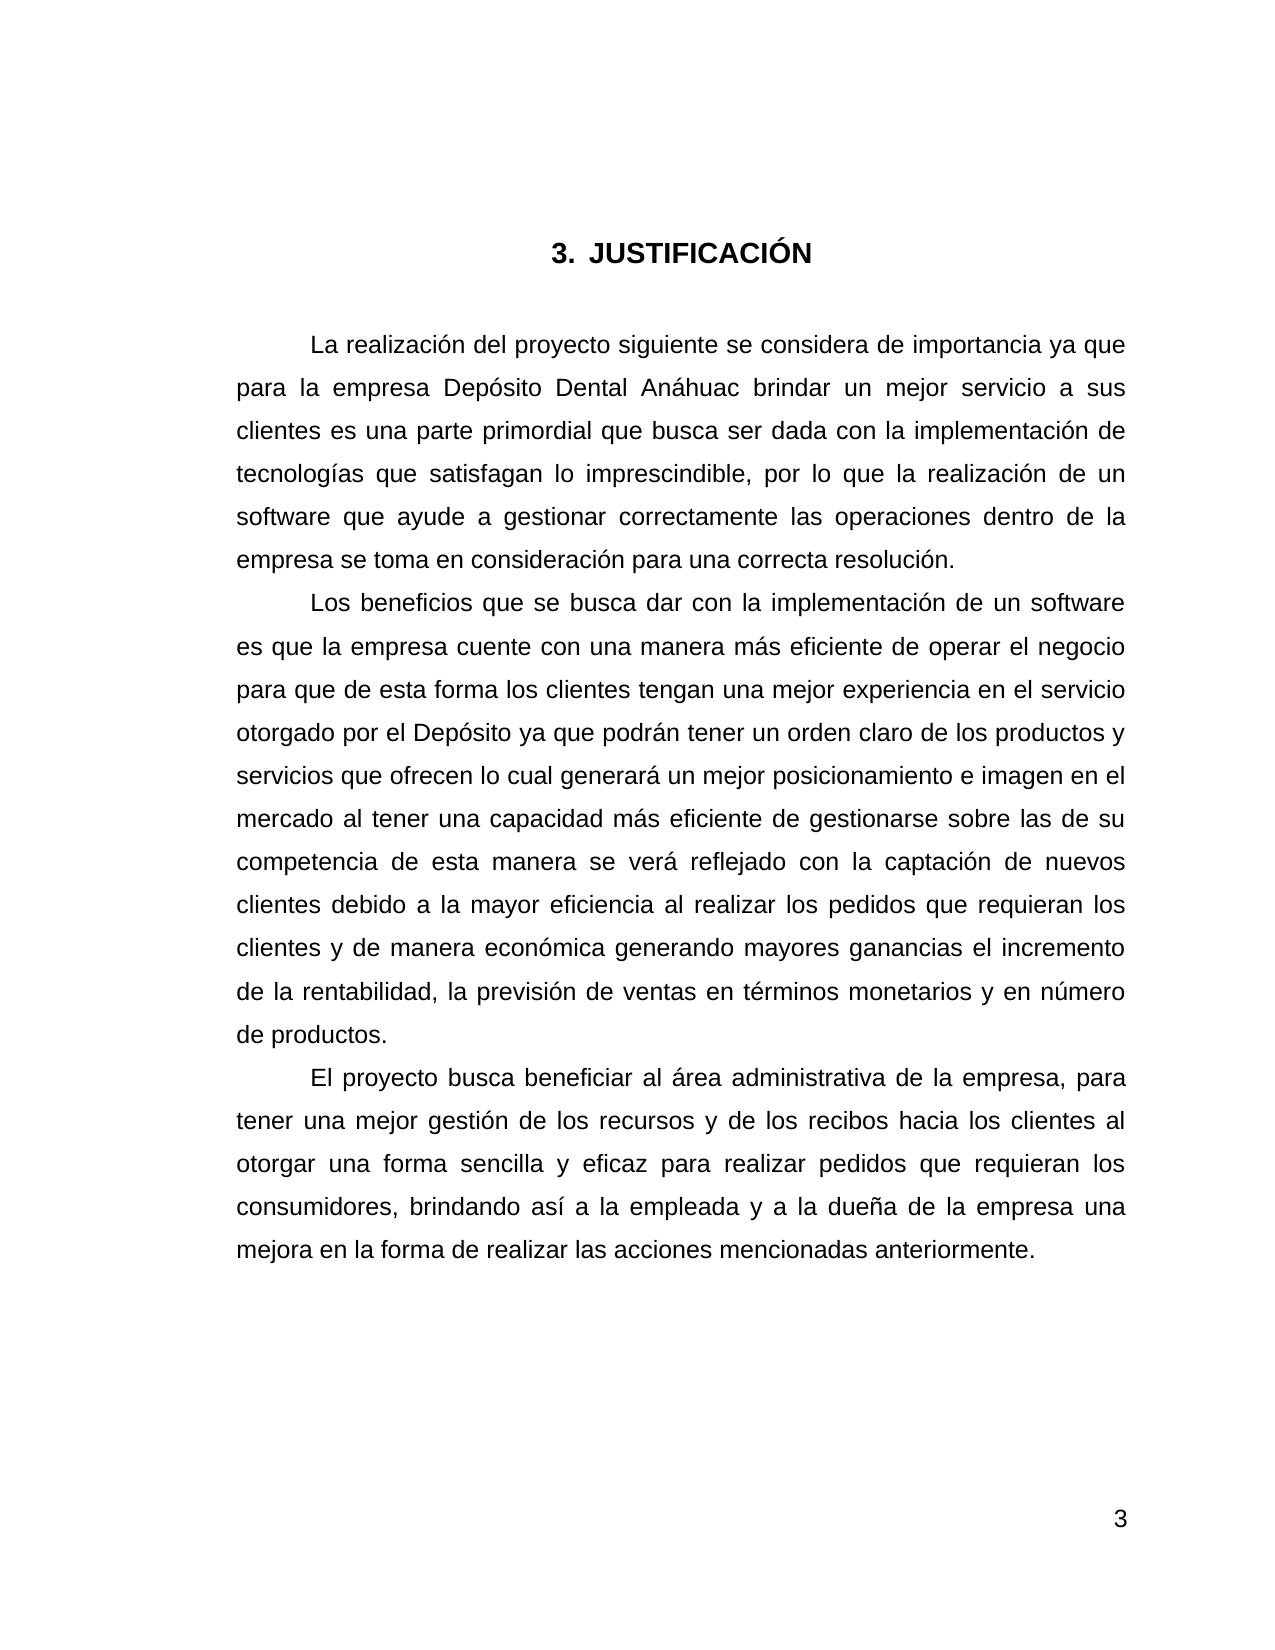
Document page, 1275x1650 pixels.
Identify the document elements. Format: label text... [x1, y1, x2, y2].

text El proyecto busca beneficiar al área administrativa de la empresa, para tener una mejor gestión de los recursos y de los recibos hacia los clientes al otorgar una forma sencilla y eficaz para realizar pedidos que requieran los consumidores, brindando así a la empleada y a la dueña de la empresa una mejora en la forma de realizar las acciones mencionadas anteriormente. [236, 1063, 1127, 1264]
list JUSTIFICACIÓN [236, 236, 1127, 270]
text La realización del proyecto siguiente se considera de importancia ya que para la empresa Depósito Dental Anáhuac brindar un mejor servicio a sus clientes es una parte primordial que busca ser dada con la implementación de tecnologías que satisfagan lo imprescindible, por lo que la realización de un software que ayude a gestionar correctamente las operaciones dentro de la empresa se toma en consideración para una correcta resolución. [236, 330, 1127, 574]
text Los beneficios que se busca dar con la implementación de un software es que la empresa cuente con una manera más eficiente de operar el negocio para que de esta forma los clientes tengan una mejor experiencia en el servicio otorgado por el Depósito ya que podrán tener un orden claro de los productos y servicios que ofrecen lo cual generará un mejor posicionamiento e imagen en el mercado al tener una capacidad más eficiente de gestionarse sobre las de su competencia de esta manera se verá reflejado con la captación de nuevos clientes debido a la mayor eficiencia al realizar los pedidos que requieran los clientes y de manera económica generando mayores ganancias el incremento de la rentabilidad, la previsión de ventas en términos monetarios y en número de productos. [236, 588, 1127, 1048]
